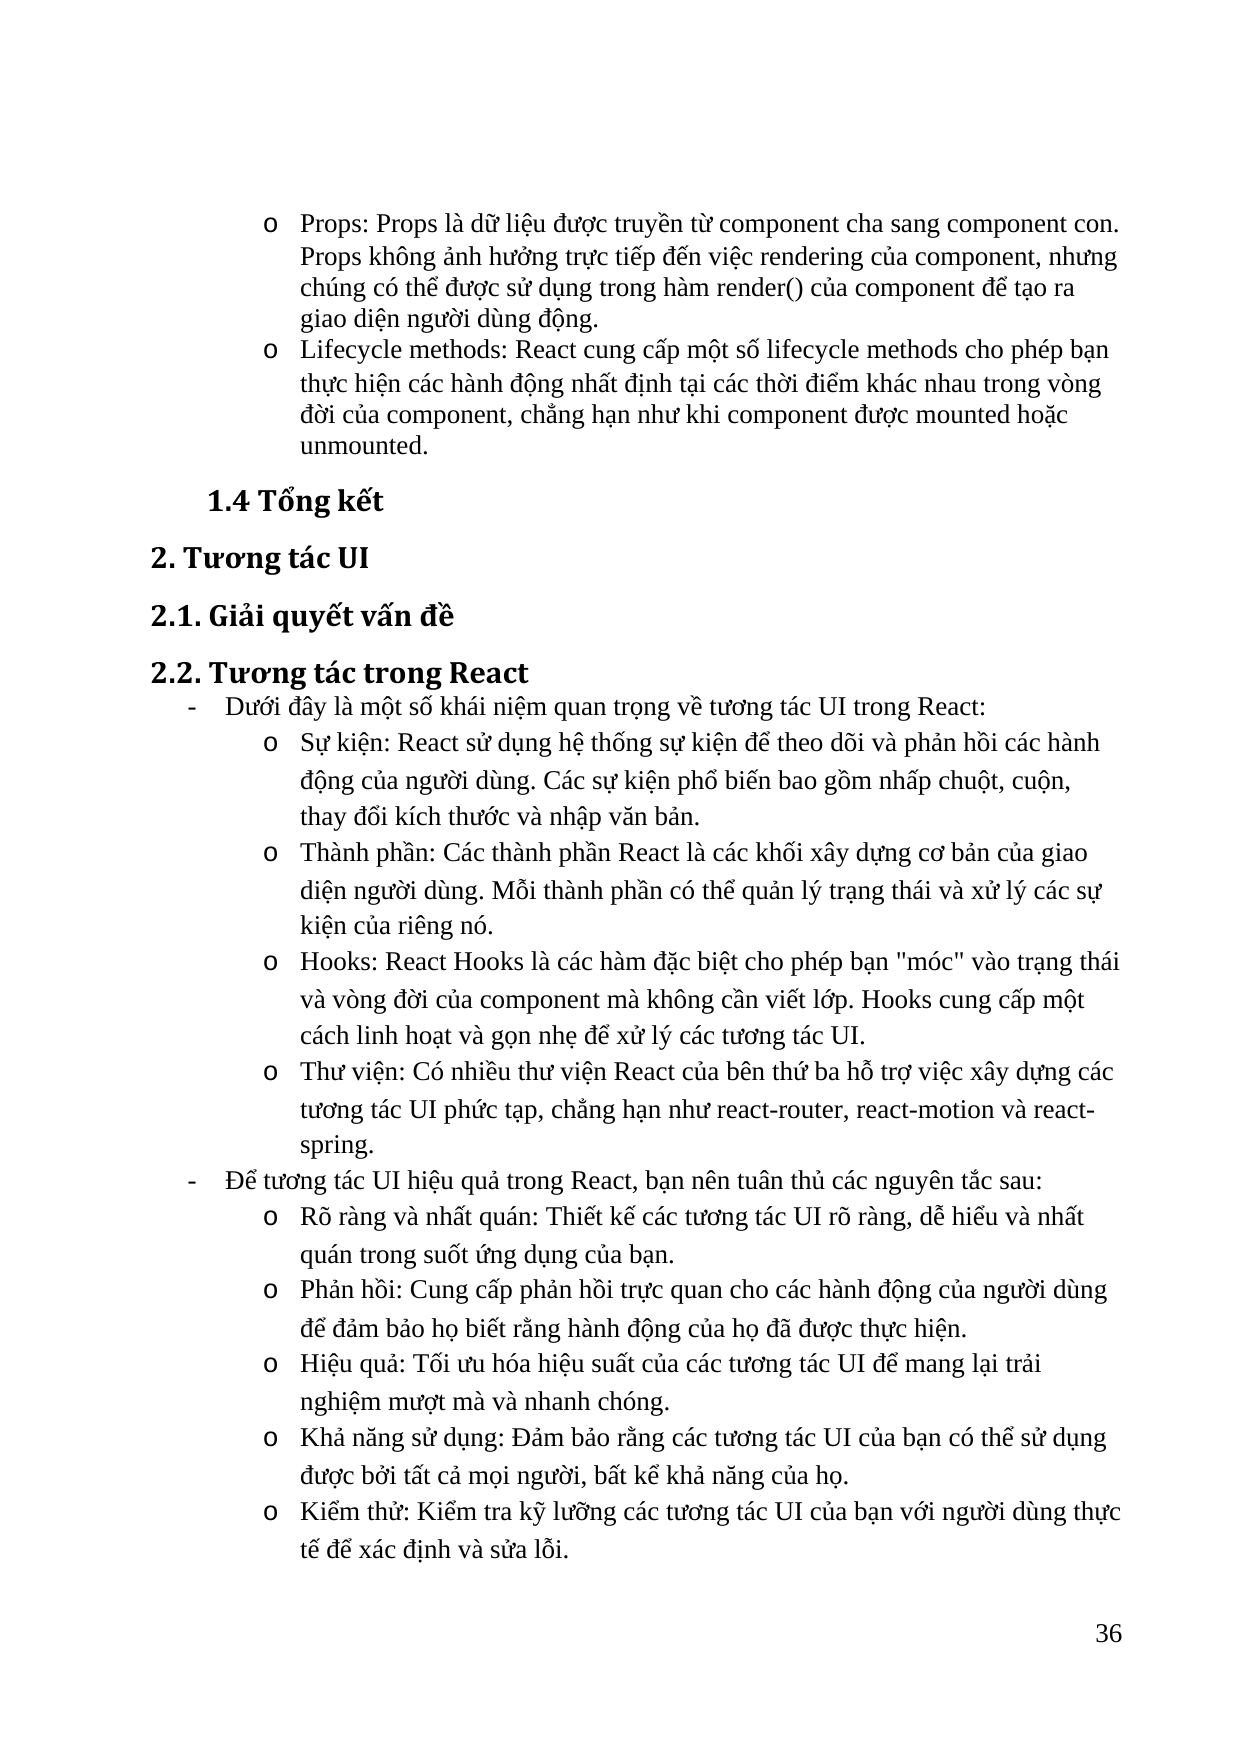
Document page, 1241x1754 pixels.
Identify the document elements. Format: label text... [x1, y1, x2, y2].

list Hiệu quả: Tối ưu hóa hiệu suất của các tương tác UI để mang lại trải nghiệm mượt mà và nhanh chóng. [262, 1347, 1122, 1417]
list Phản hồi: Cung cấp phản hồi trực quan cho các hành động của người dùng để đảm bảo họ biết rằng hành động của họ đã được thực hiện. [262, 1274, 1122, 1343]
subtitle 1.4 Tổng kết [206, 481, 1122, 518]
list Để tương tác UI hiệu quả trong React, bạn nên tuân thủ các nguyên tắc sau: [187, 1164, 1122, 1195]
list Lifecycle methods: React cung cấp một số lifecycle methods cho phép bạn thực hiện các hành động nhất định tại các thời điểm khác nhau trong vòng đời của component, chẳng hạn như khi component được mounted hoặc unmounted. [262, 334, 1122, 461]
list Thư viện: Có nhiều thư viện React của bên thứ ba hỗ trợ việc xây dựng các tương tác UI phức tạp, chẳng hạn như react-router, react-motion và react-spring. [262, 1055, 1122, 1159]
list Kiểm thử: Kiểm tra kỹ lưỡng các tương tác UI của bạn với người dùng thực tế để xác định và sửa lỗi. [262, 1495, 1122, 1564]
subtitle 2.1. Giải quyết vấn đề [150, 596, 1122, 633]
list Hooks: React Hooks là các hàm đặc biệt cho phép bạn "móc" vào trạng thái và vòng đời của component mà không cần viết lớp. Hooks cung cấp một cách linh hoạt và gọn nhẹ để xử lý các tương tác UI. [262, 945, 1122, 1050]
list Thành phần: Các thành phần React là các khối xây dựng cơ bản của giao diện người dùng. Mỗi thành phần có thể quản lý trạng thái và xử lý các sự kiện của riêng nó. [262, 836, 1122, 941]
subtitle 2. Tương tác UI [150, 539, 1122, 576]
list Khả năng sử dụng: Đảm bảo rằng các tương tác UI của bạn có thể sử dụng được bởi tất cả mọi người, bất kể khả năng của họ. [262, 1421, 1122, 1490]
list Dưới đây là một số khái niệm quan trọng về tương tác UI trong React: [187, 691, 1122, 722]
list Props: Props là dữ liệu được truyền từ component cha sang component con. Props không ảnh hưởng trực tiếp đến việc rendering của component, nhưng chúng có thể được sử dụng trong hàm render() của component để tạo ra giao diện người dùng động. [262, 207, 1122, 334]
subtitle 2.2. Tương tác trong React [150, 654, 1122, 691]
list Sự kiện: React sử dụng hệ thống sự kiện để theo dõi và phản hồi các hành động của người dùng. Các sự kiện phổ biến bao gồm nhấp chuột, cuộn, thay đổi kích thước và nhập văn bản. [262, 726, 1122, 831]
list Rõ ràng và nhất quán: Thiết kế các tương tác UI rõ ràng, dễ hiểu và nhất quán trong suốt ứng dụng của bạn. [262, 1200, 1122, 1269]
